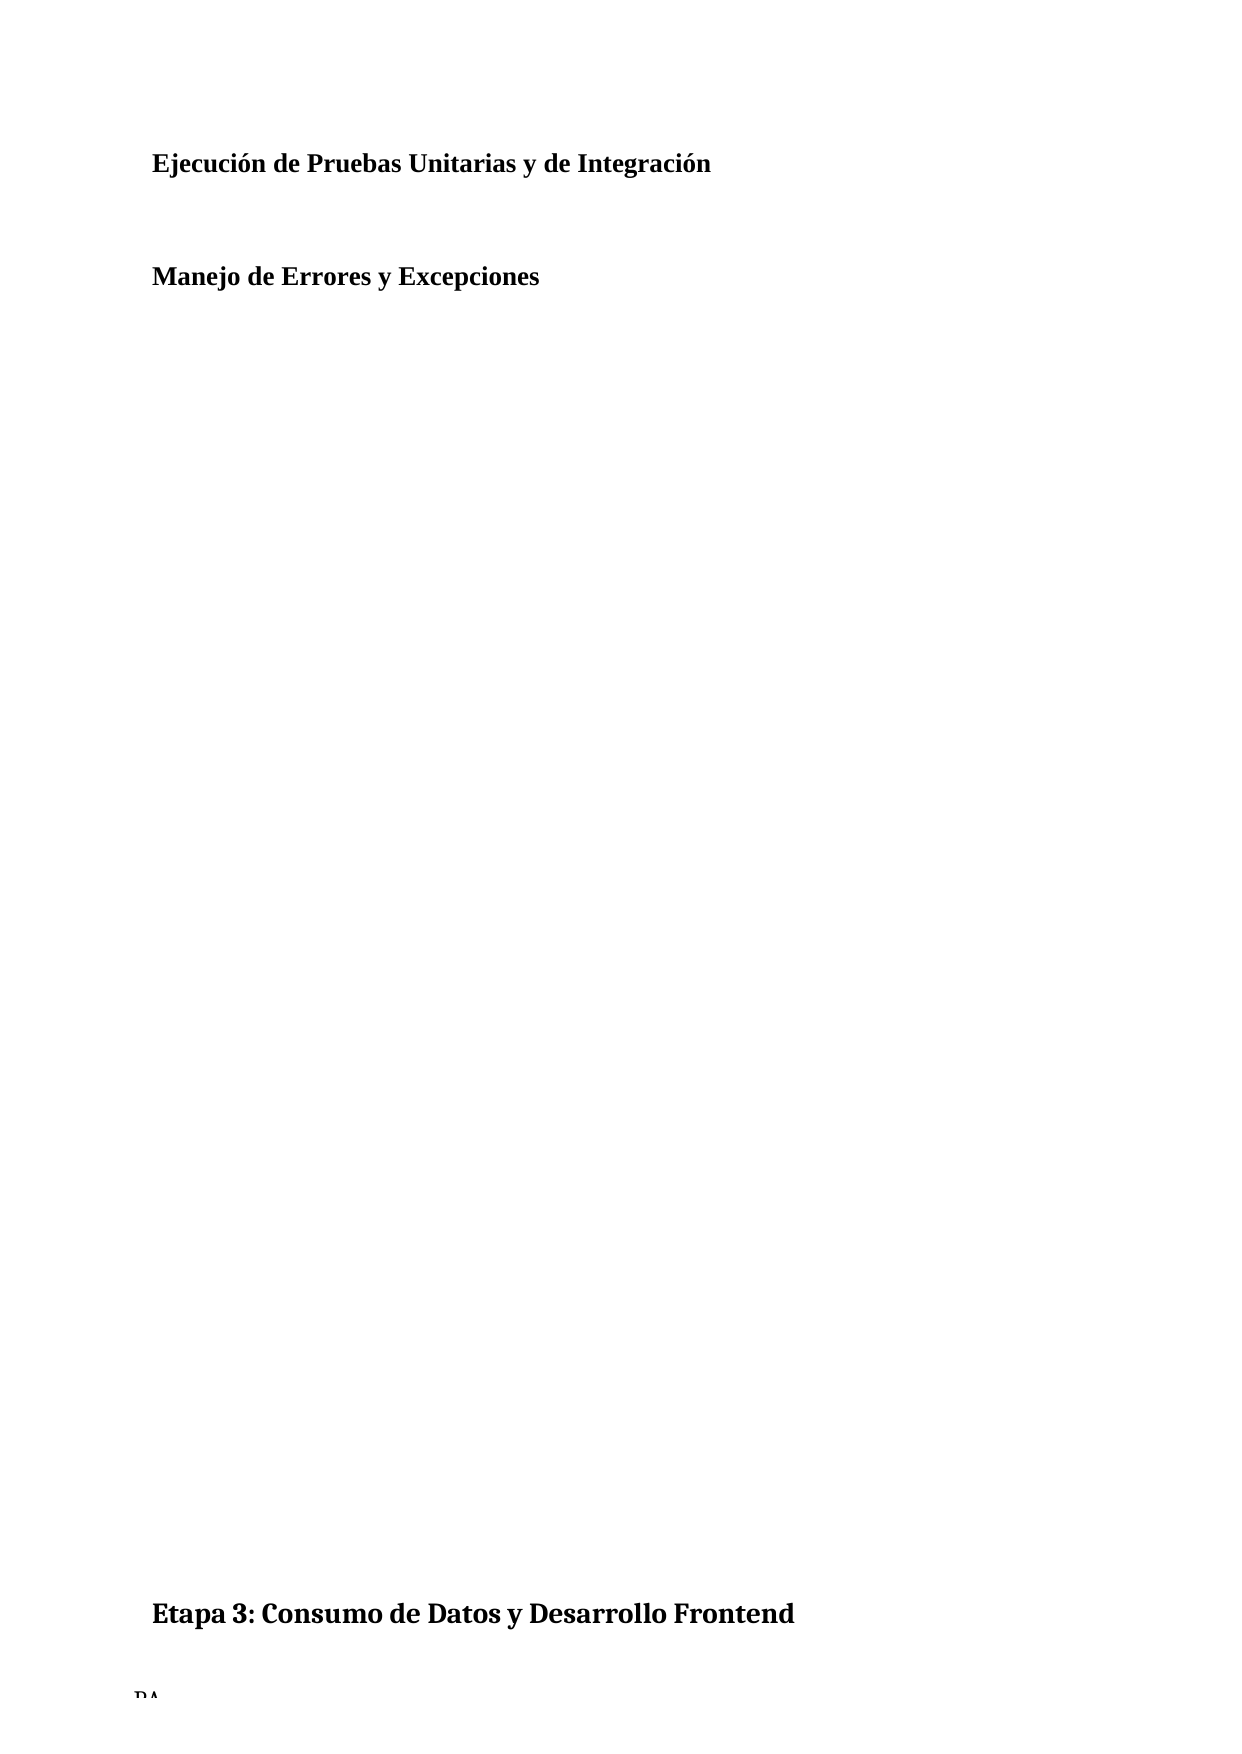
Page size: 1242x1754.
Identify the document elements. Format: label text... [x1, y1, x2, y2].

text Ejecución de Pruebas Unitarias y de Integración [139, 147, 1152, 178]
text Manejo de Errores y Excepciones [139, 260, 1152, 291]
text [139, 1597, 926, 1630]
